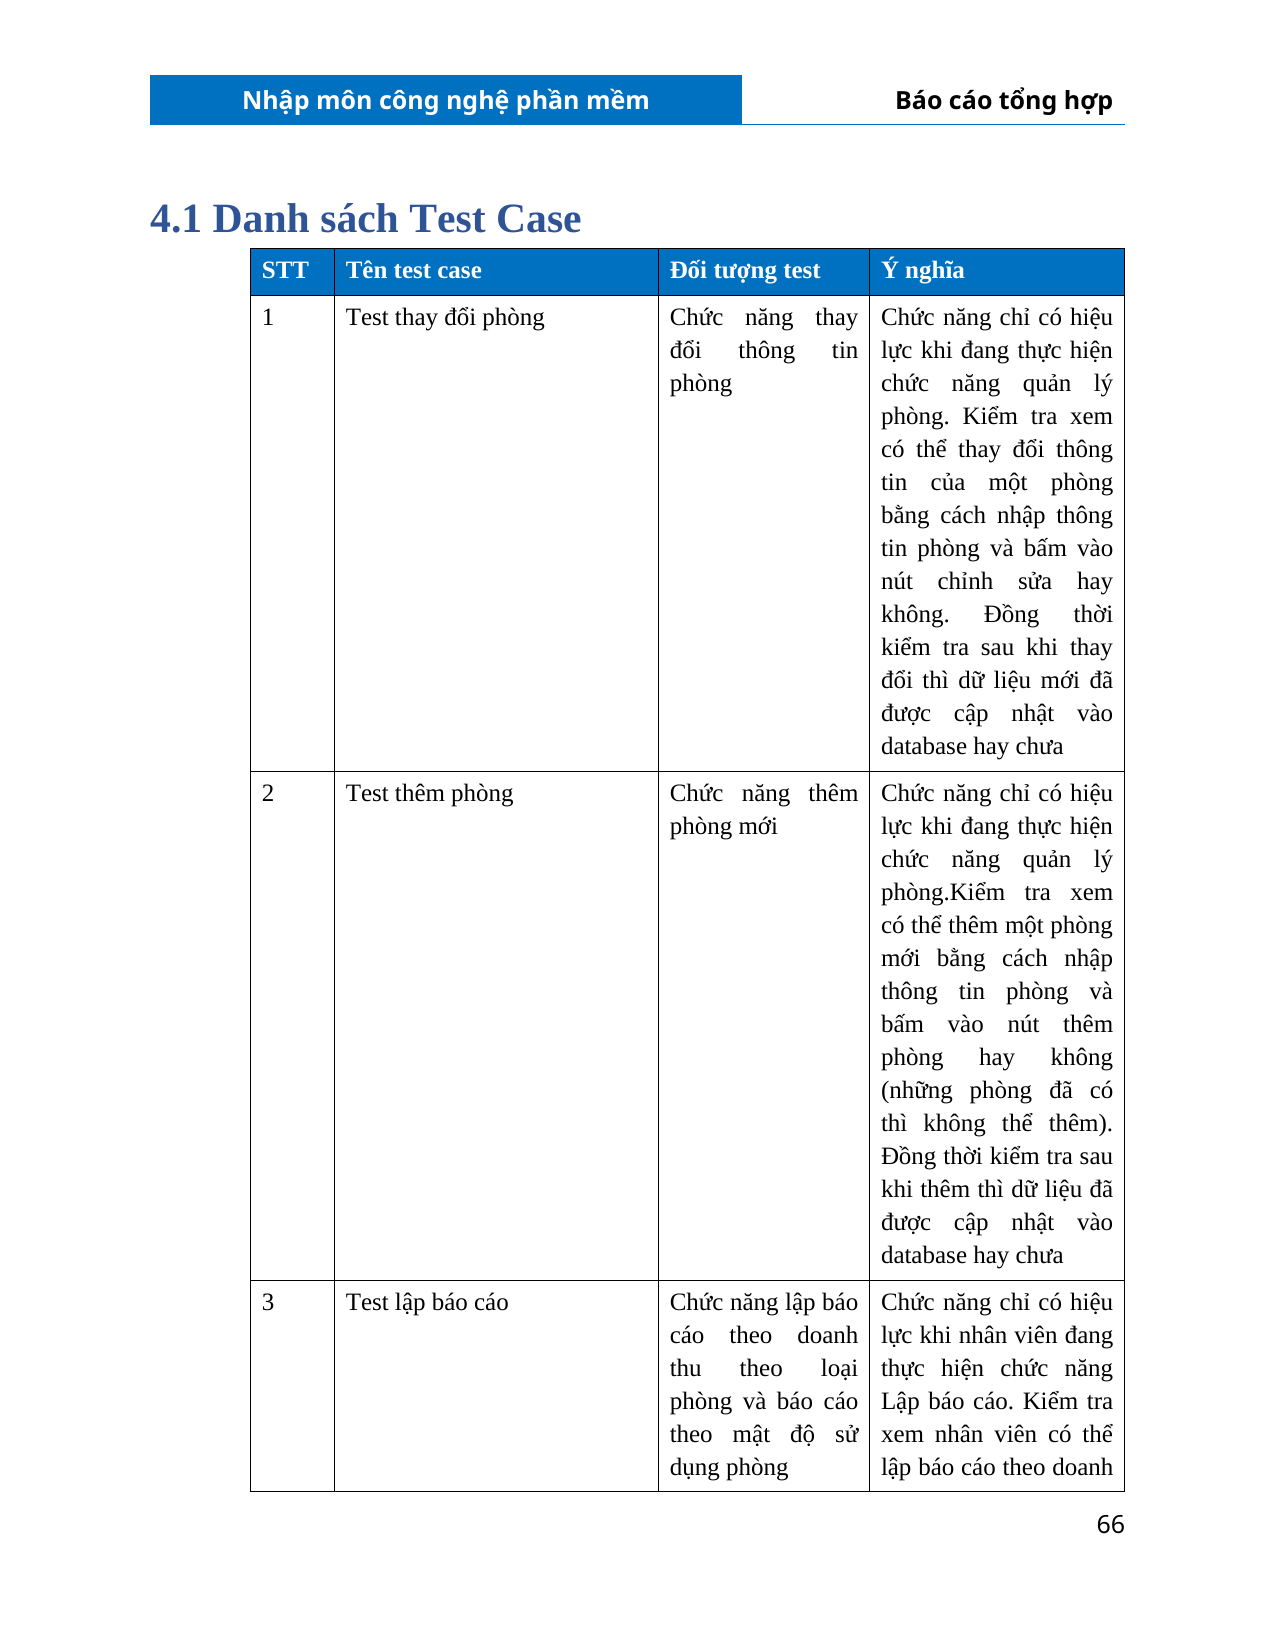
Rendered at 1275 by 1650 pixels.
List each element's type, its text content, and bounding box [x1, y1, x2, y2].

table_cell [659, 1281, 869, 1491]
table_cell 1 [251, 296, 334, 771]
table_cell 2 [251, 772, 334, 1279]
table_cell Chức năng thêm phòng mới [659, 772, 869, 1279]
table_cell Test lập báo cáo [335, 1281, 658, 1491]
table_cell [870, 1281, 1124, 1491]
table_header Tên test case [335, 249, 658, 295]
table_header Ý nghĩa [870, 249, 1124, 295]
table_cell 3 [251, 1281, 334, 1491]
subtitle 4.1 Danh sách Test Case [150, 193, 1125, 241]
table_cell Chức năng chỉ có hiệu lực khi đang thực hiện chức năng quản lý phòng. Kiểm tra xem có thể thay đổi thông tin của một phòng bằng cách nhập thông tin phòng và bấm vào nút chỉnh sửa hay không. Đồng thời kiểm tra sau khi thay đổi thì dữ liệu mới đã được cập nhật vào database hay chưa [870, 296, 1124, 771]
table_header STT [251, 249, 334, 295]
table_header Đối tượng test [659, 249, 869, 295]
table_cell Test thêm phòng [335, 772, 658, 1279]
table_cell Test thay đổi phòng [335, 296, 658, 771]
table_cell Chức năng thay đổi thông tin phòng [659, 296, 869, 771]
table_cell Chức năng chỉ có hiệu lực khi đang thực hiện chức năng quản lý phòng.Kiểm tra xem có thể thêm một phòng mới bằng cách nhập thông tin phòng và bấm vào nút thêm phòng hay không (những phòng đã có thì không thể thêm). Đồng thời kiểm tra sau khi thêm thì dữ liệu đã được cập nhật vào database hay chưa [870, 772, 1124, 1279]
